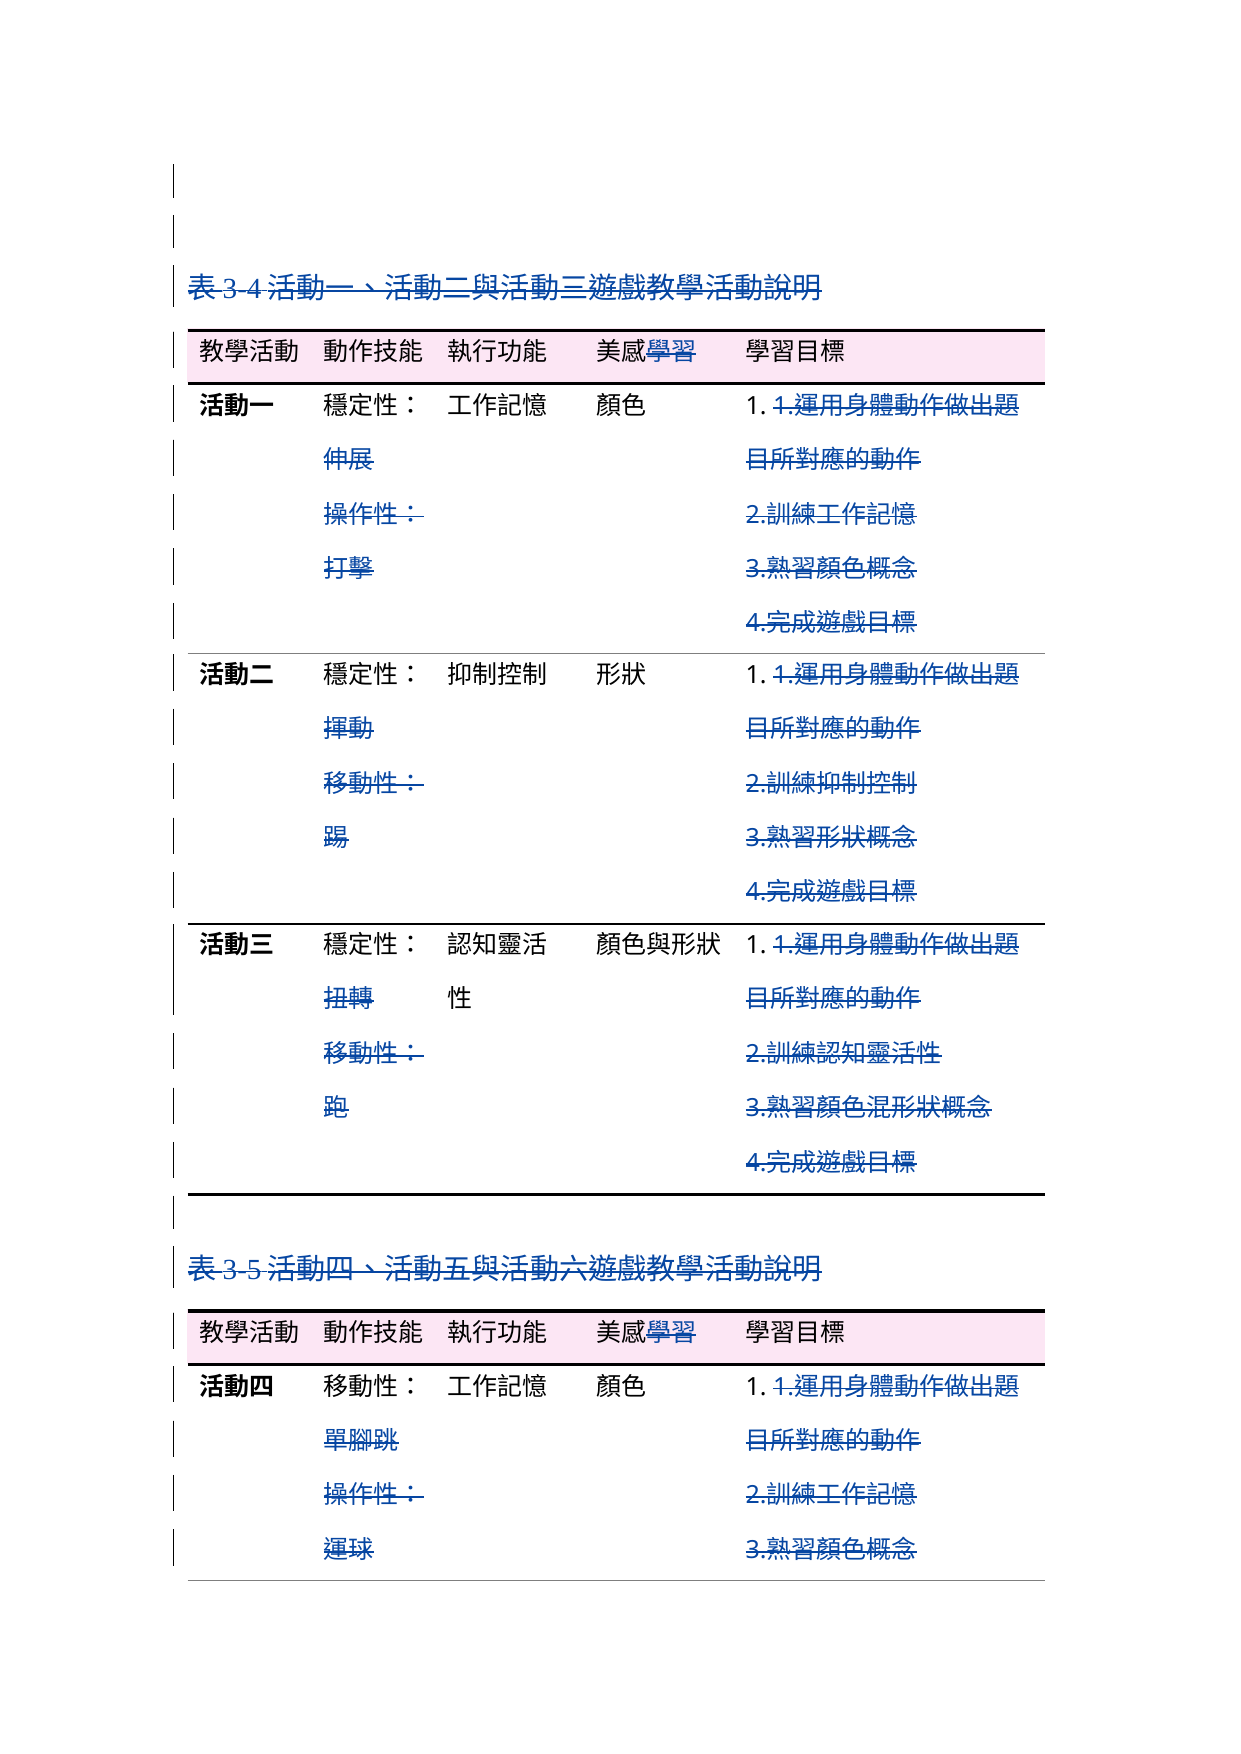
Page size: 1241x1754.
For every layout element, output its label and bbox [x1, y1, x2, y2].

table_cell [435, 925, 584, 1192]
table_cell [311, 654, 435, 922]
table_cell [733, 1366, 1045, 1580]
table_cell [435, 385, 584, 653]
table_cell [733, 925, 1045, 1192]
table_cell [435, 654, 584, 922]
table_cell [733, 654, 1045, 922]
table_cell [188, 1366, 311, 1580]
table_cell [311, 925, 435, 1192]
table_cell [733, 385, 1045, 653]
table_cell [188, 925, 311, 1192]
table_cell [584, 1366, 733, 1580]
table_cell [188, 654, 311, 922]
table_cell [435, 1366, 584, 1580]
table_cell [584, 654, 733, 922]
table_cell [584, 385, 733, 653]
table_cell [188, 385, 311, 653]
table_cell [311, 385, 435, 653]
table_cell [311, 1366, 435, 1580]
table_cell [584, 925, 733, 1192]
